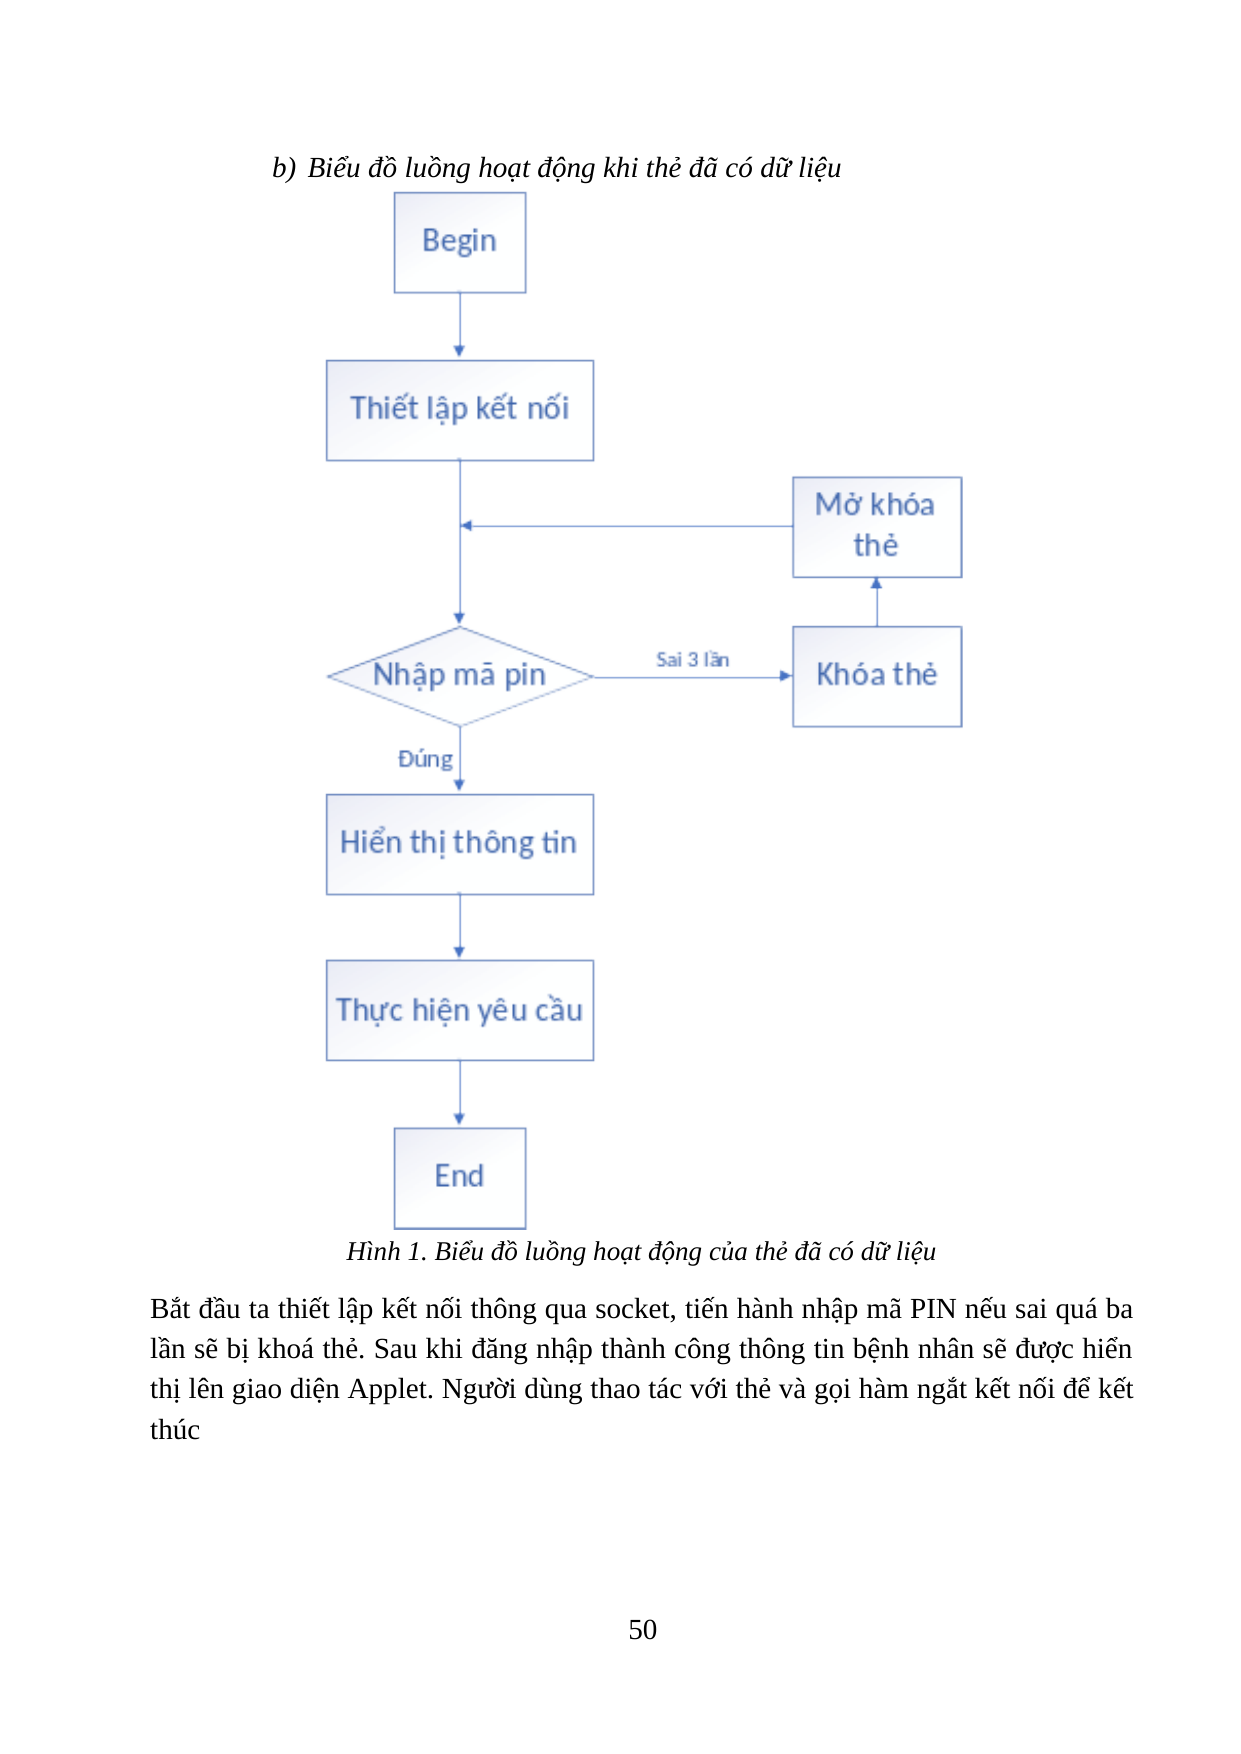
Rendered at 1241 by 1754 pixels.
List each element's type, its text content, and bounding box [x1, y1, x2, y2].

list Biểu đồ luồng hoạt động khi thẻ đã có dữ liệu [272, 150, 1135, 183]
text Bắt đầu ta thiết lập kết nối thông qua socket, tiến hành nhập mã PIN nếu sai quá ba lần sẽ bị khoá thẻ. Sau khi đăng nhập thành công thông tin bệnh nhân sẽ được hiển thị lên giao diện Applet. Người dùng thao tác với thẻ và gọi hàm ngắt kết nối để kết thúc [150, 1291, 1135, 1445]
